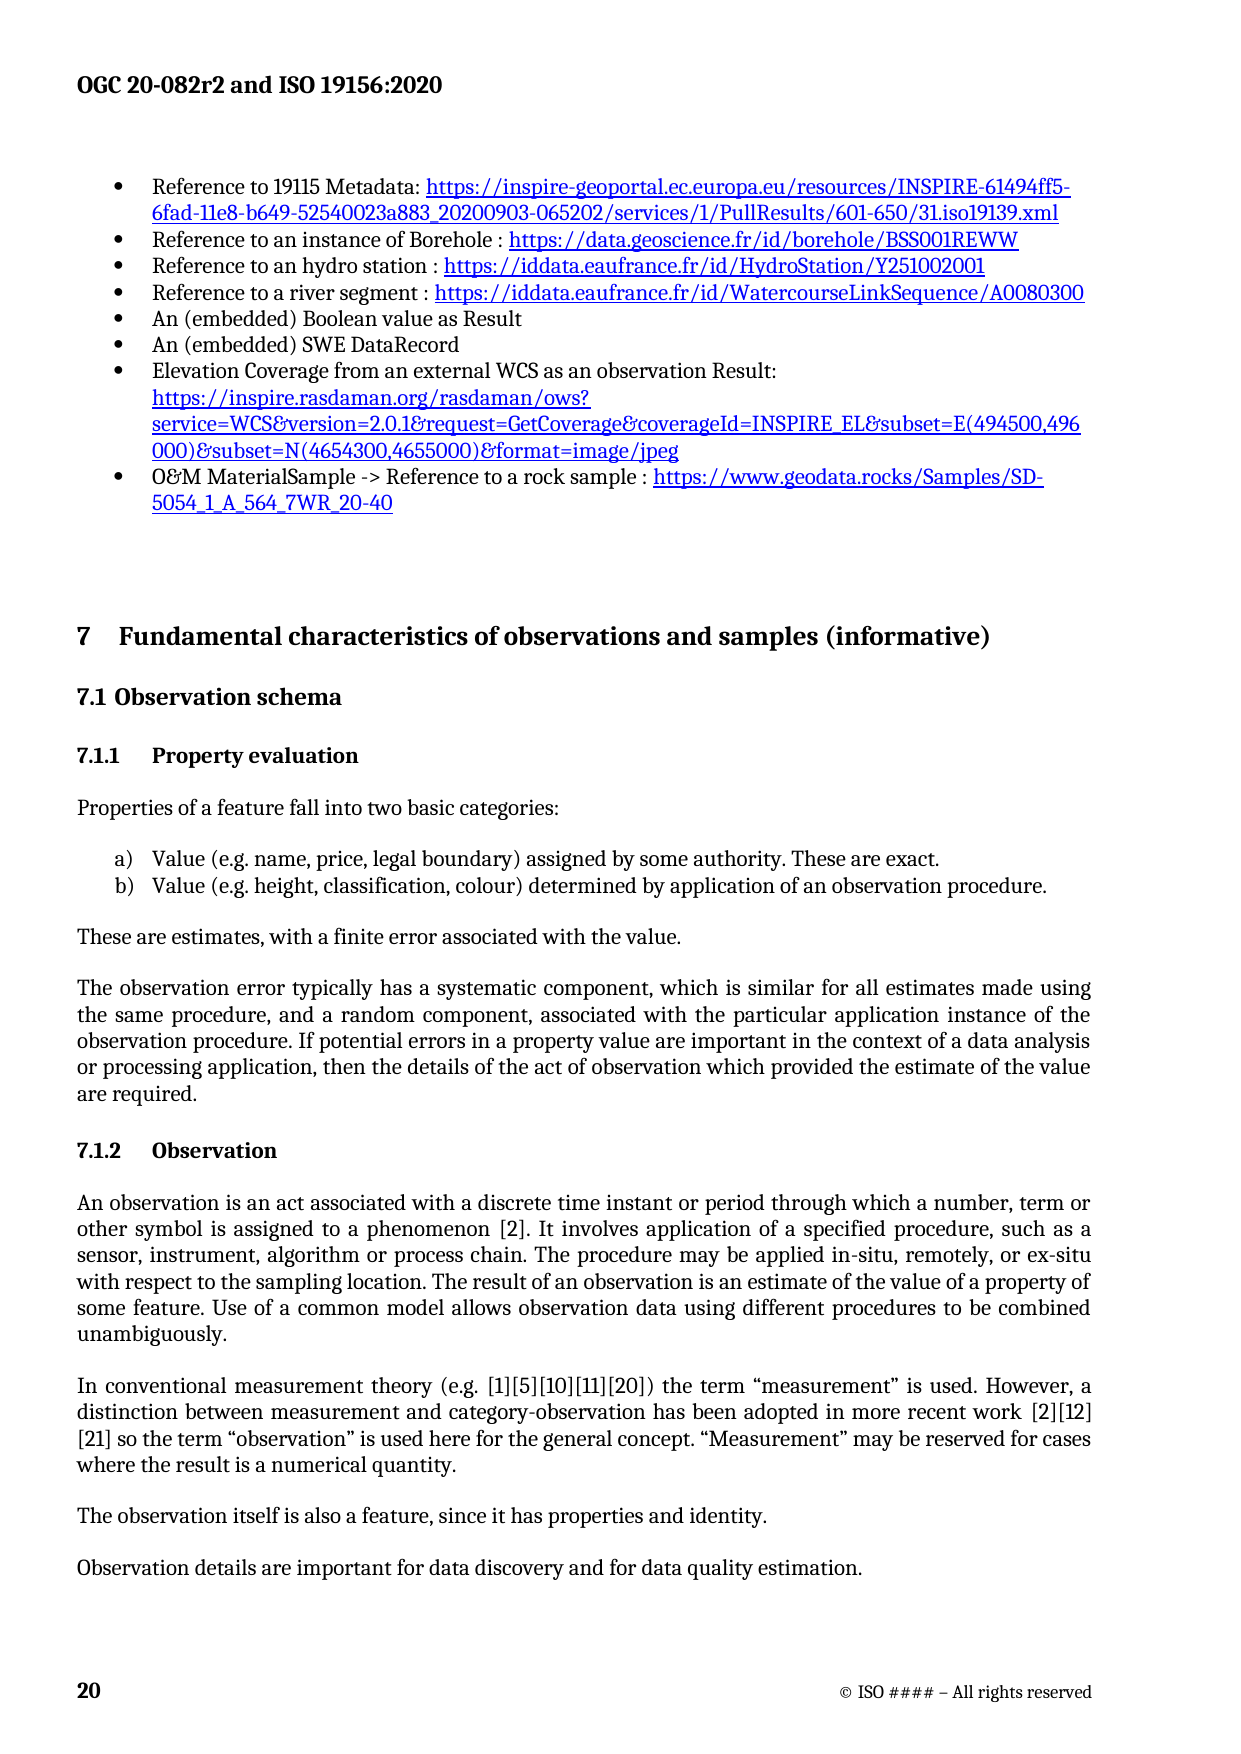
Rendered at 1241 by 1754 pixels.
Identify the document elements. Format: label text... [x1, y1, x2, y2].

list Reference to an instance of Borehole : https://data.geoscience.fr/id/borehole/BSS001REWW [114, 227, 1092, 253]
list An (embedded) SWE DataRecord [114, 332, 1092, 358]
text An observation is an act associated with a discrete time instant or period through which a number, term or other symbol is assigned to a phenomenon [2]. It involves application of a specified procedure, such as a sensor, instrument, algorithm or process chain. The procedure may be applied in-situ, remotely, or ex-situ with respect to the sampling location. The result of an observation is an estimate of the value of a property of some feature. Use of a common model allows observation data using different procedures to be combined unambiguously. [77, 1189, 1092, 1348]
text The observation itself is also a feature, since it has properties and identity. [77, 1503, 1092, 1529]
list Elevation Coverage from an external WCS as an observation Result: https://inspire.rasdaman.org/rasdaman/ows?service=WCS&version=2.0.1&request=GetCoverage&coverageId=INSPIRE_EL&subset=E(494500,496000)&subset=N(4654300,4655000)&format=image/jpeg [114, 358, 1092, 464]
list Reference to an hydro station : https://iddata.eaufrance.fr/id/HydroStation/Y251002001 [114, 253, 1092, 279]
subtitle Property evaluation [77, 743, 1092, 770]
subtitle Fundamental characteristics of observations and samples (informative) [77, 621, 1092, 652]
list Reference to 19115 Metadata: https://inspire-geoportal.ec.europa.eu/resources/INSPIRE-61494ff5-6fad-11e8-b649-52540023a883_20200903-065202/services/1/PullResults/601-650/31.iso19139.xml [114, 174, 1092, 227]
list O&M MaterialSample -> Reference to a rock sample : https://www.geodata.rocks/Samples/SD-5054_1_A_564_7WR_20-40 [114, 464, 1092, 516]
subtitle Observation schema [77, 683, 1092, 712]
text Observation details are important for data discovery and for data quality estimation. [77, 1554, 1092, 1581]
subtitle Observation [77, 1138, 1092, 1164]
text Properties of a feature fall into two basic categories: [77, 795, 1092, 821]
text In conventional measurement theory (e.g. [1][5][10][11][20]) the term “measurement” is used. However, a distinction between measurement and category-observation has been adopted in more recent work [2][12][21] so the term “observation” is used here for the general concept. “Measurement” may be reserved for cases where the result is a numerical quantity. [77, 1373, 1092, 1478]
list Value (e.g. name, price, legal boundary) assigned by some authority. These are exact. [114, 846, 1092, 872]
list An (embedded) Boolean value as Result [114, 306, 1092, 332]
text The observation error typically has a systematic component, which is similar for all estimates made using the same procedure, and a random component, associated with the particular application instance of the observation procedure. If potential errors in a property value are important in the context of a data analysis or processing application, then the details of the act of observation which provided the estimate of the value are required. [77, 975, 1092, 1107]
list Value (e.g. height, classification, colour) determined by application of an observation procedure. [114, 872, 1092, 899]
text These are estimates, with a finite error associated with the value. [77, 924, 1092, 950]
list Reference to a river segment : https://iddata.eaufrance.fr/id/WatercourseLinkSequence/A0080300 [114, 279, 1092, 306]
